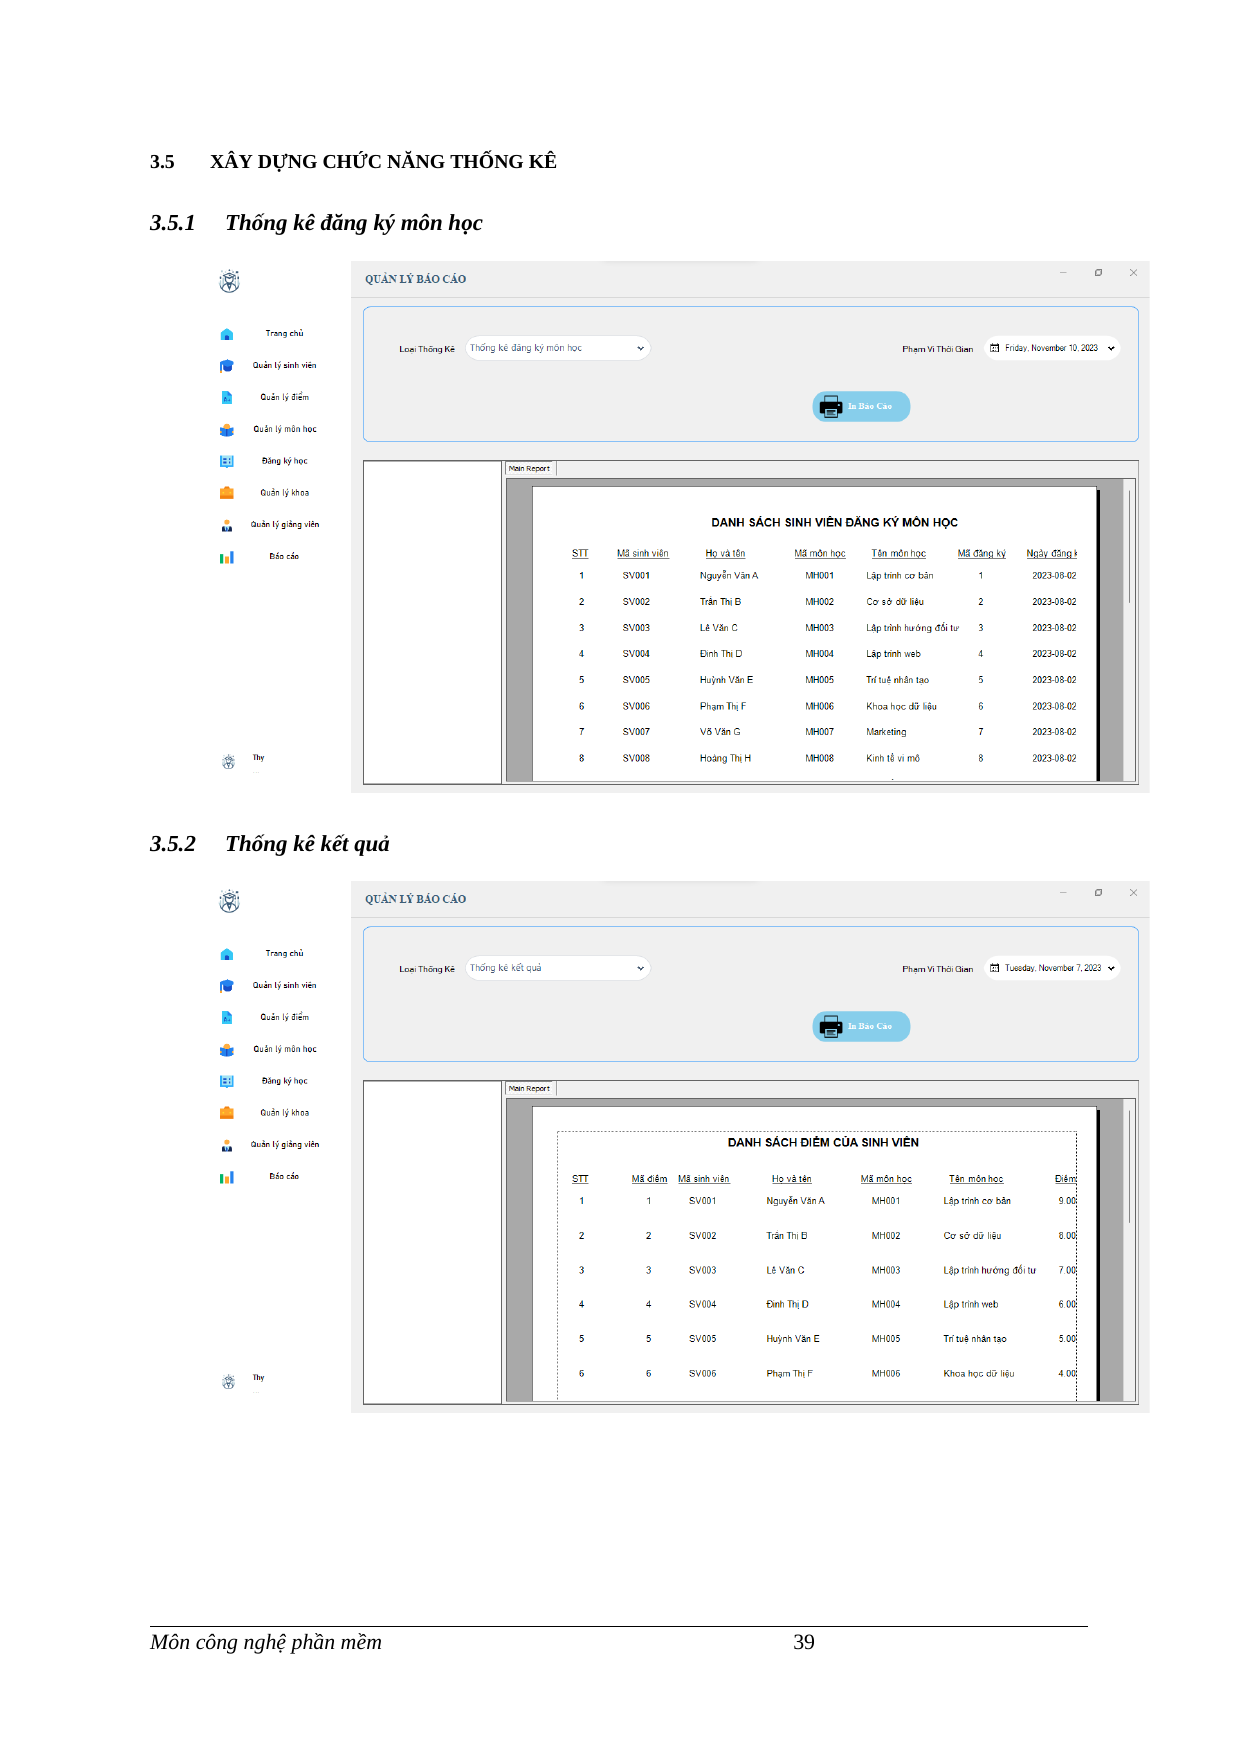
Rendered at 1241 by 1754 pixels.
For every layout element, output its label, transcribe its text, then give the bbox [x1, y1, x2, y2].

subtitle XÂY DỰNG CHỨC NĂNG THỐNG KÊ [150, 150, 1090, 173]
subtitle Thống kê đăng ký môn học [150, 209, 1090, 236]
picture [209, 881, 1150, 1413]
subtitle Thống kê kết quả [150, 830, 1090, 856]
picture [209, 261, 1150, 793]
